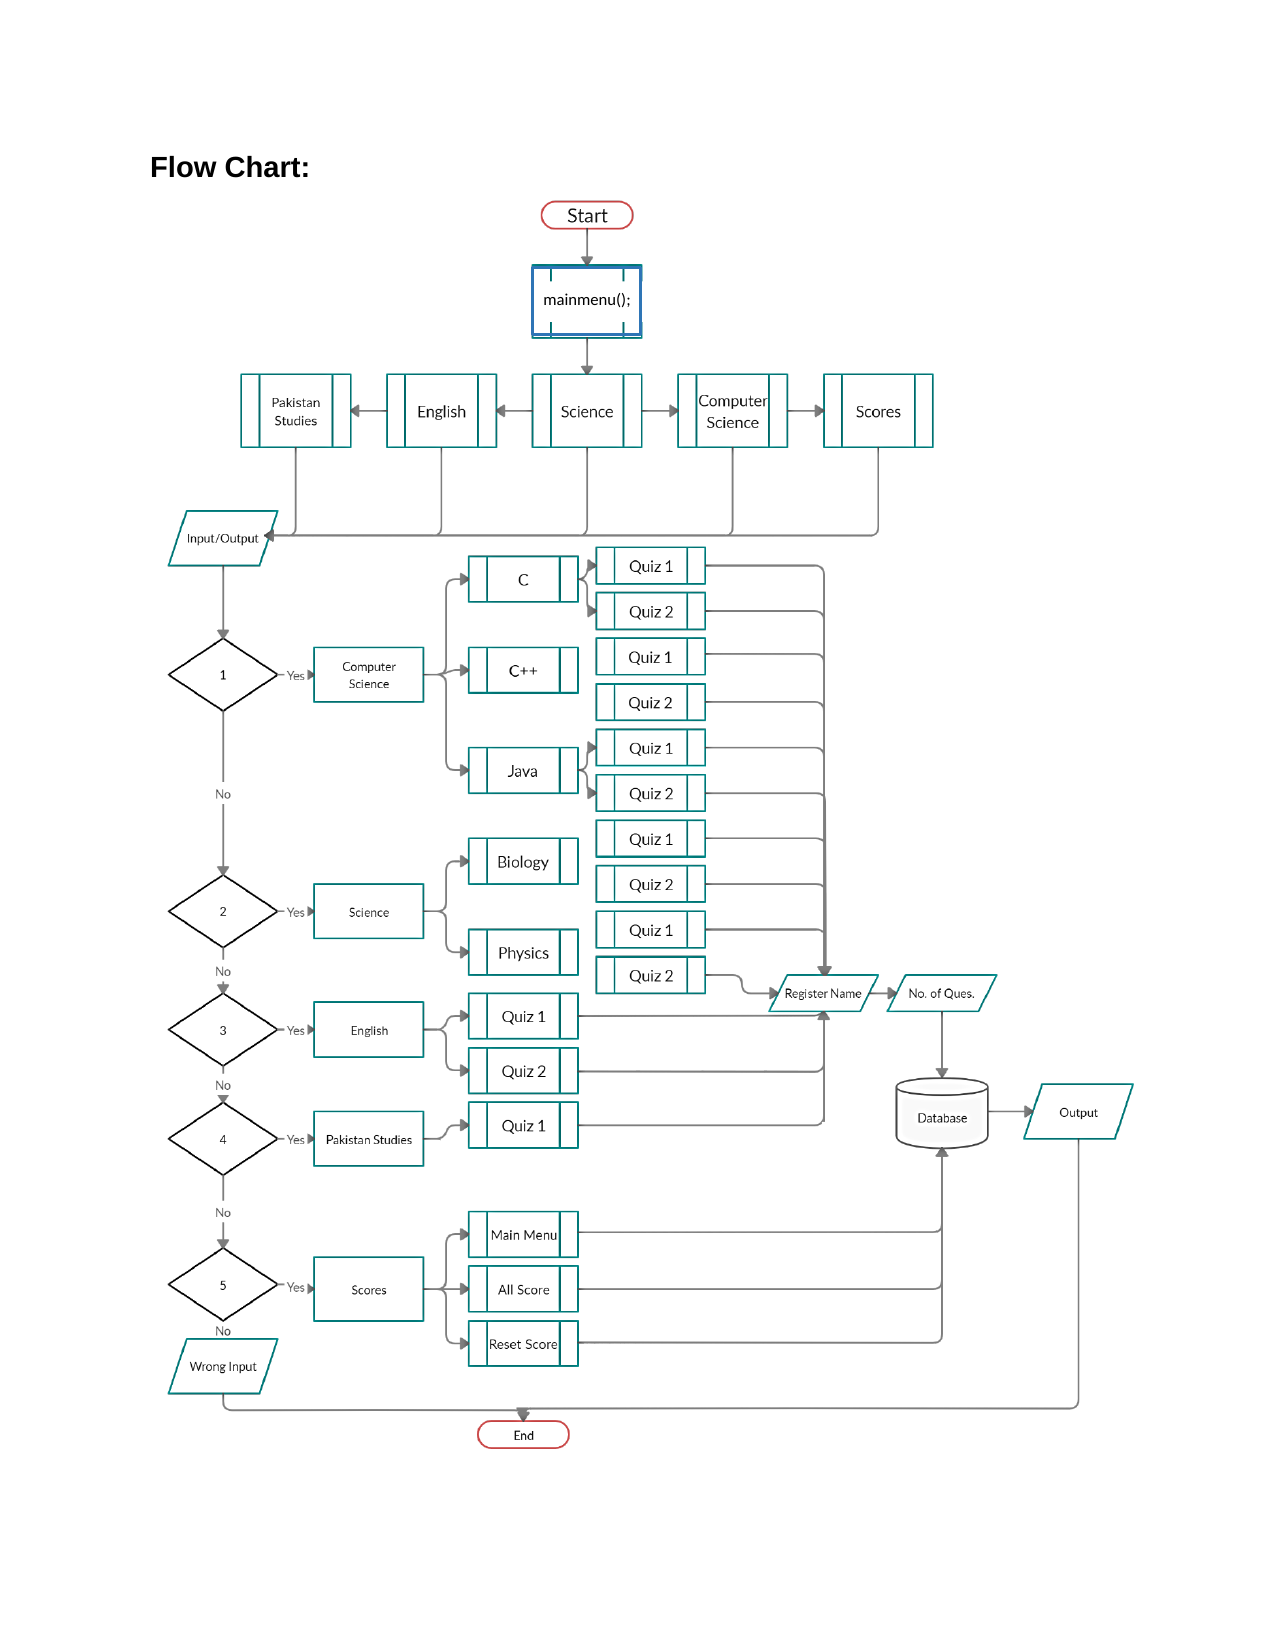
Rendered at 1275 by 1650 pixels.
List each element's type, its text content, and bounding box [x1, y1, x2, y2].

text Flow Chart: [150, 150, 1125, 183]
picture [150, 183, 1151, 1470]
